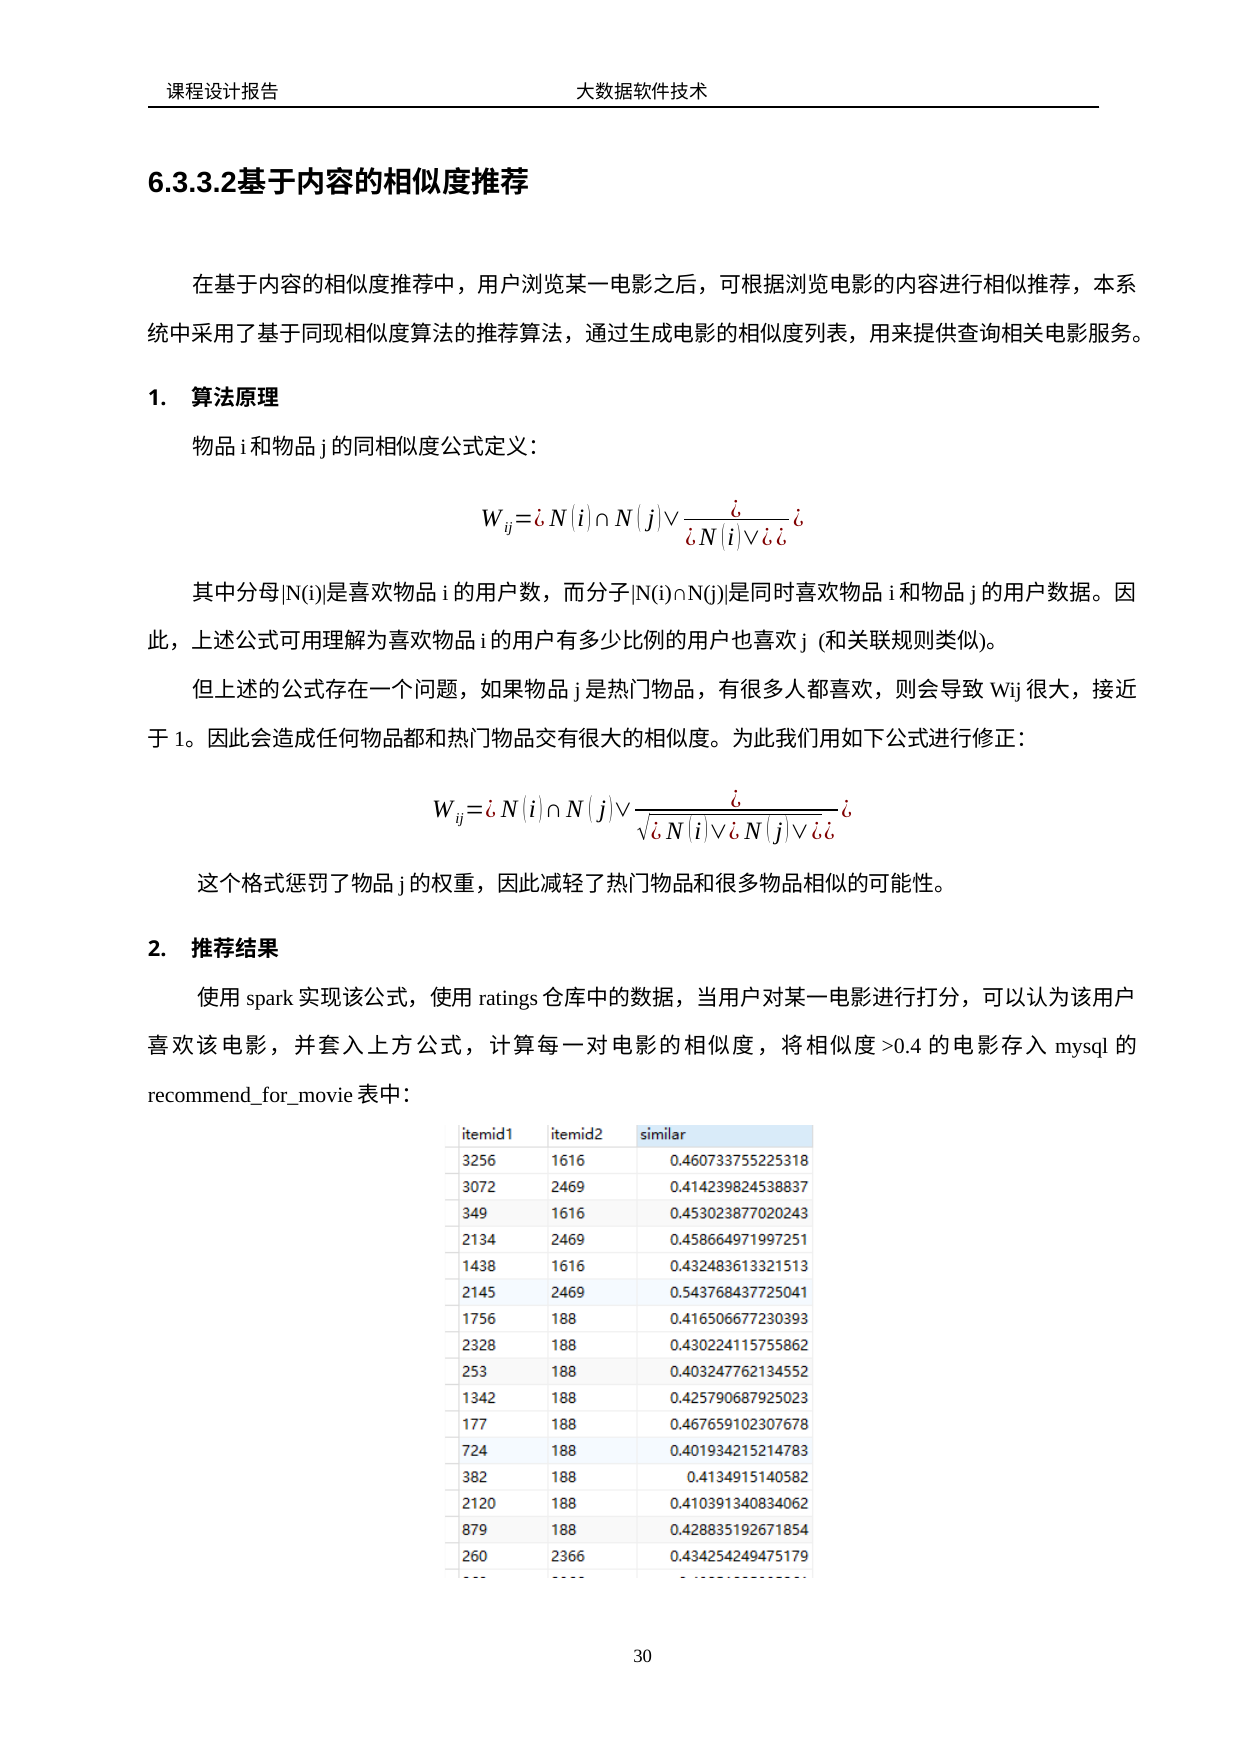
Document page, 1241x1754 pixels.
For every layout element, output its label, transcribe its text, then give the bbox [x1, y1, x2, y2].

text 物品i和物品j的同相似度公式定义： [148, 428, 1137, 461]
text 在基于内容的相似度推荐中，用户浏览某一电影之后，可根据浏览电影的内容进行相似推荐，本系统中采用了基于同现相似度算法的推荐算法，通过生成电影的相似度列表，用来提供查询相关电影服务。 [148, 266, 1137, 348]
list 算法原理 [148, 380, 1137, 412]
subtitle 基于内容的相似度推荐 [148, 147, 1137, 212]
text 但上述的公式存在一个问题，如果物品j是热门物品，有很多人都喜欢，则会导致Wij很大，接近于1。因此会造成任何物品都和热门物品交有很大的相似度。为此我们用如下公式进行修正： [148, 671, 1137, 753]
picture [444, 1125, 840, 1578]
list 推荐结果 [148, 931, 1137, 963]
text 这个格式惩罚了物品j的权重，因此减轻了热门物品和很多物品相似的可能性。 [148, 866, 1137, 898]
text 使用spark实现该公式，使用ratings仓库中的数据，当用户对某一电影进行打分，可以认为该用户喜欢该电影，并套入上方公式，计算每一对电影的相似度，将相似度>0.4的电影存入mysql的recommend_for_movie表中： [148, 979, 1137, 1109]
text 其中分母|N(i)|是喜欢物品i的用户数，而分子|N(i)∩N(j)|是同时喜欢物品i和物品j的用户数据。因此，上述公式可用理解为喜欢物品i的用户有多少比例的用户也喜欢j (和关联规则类似)。 [148, 574, 1137, 656]
